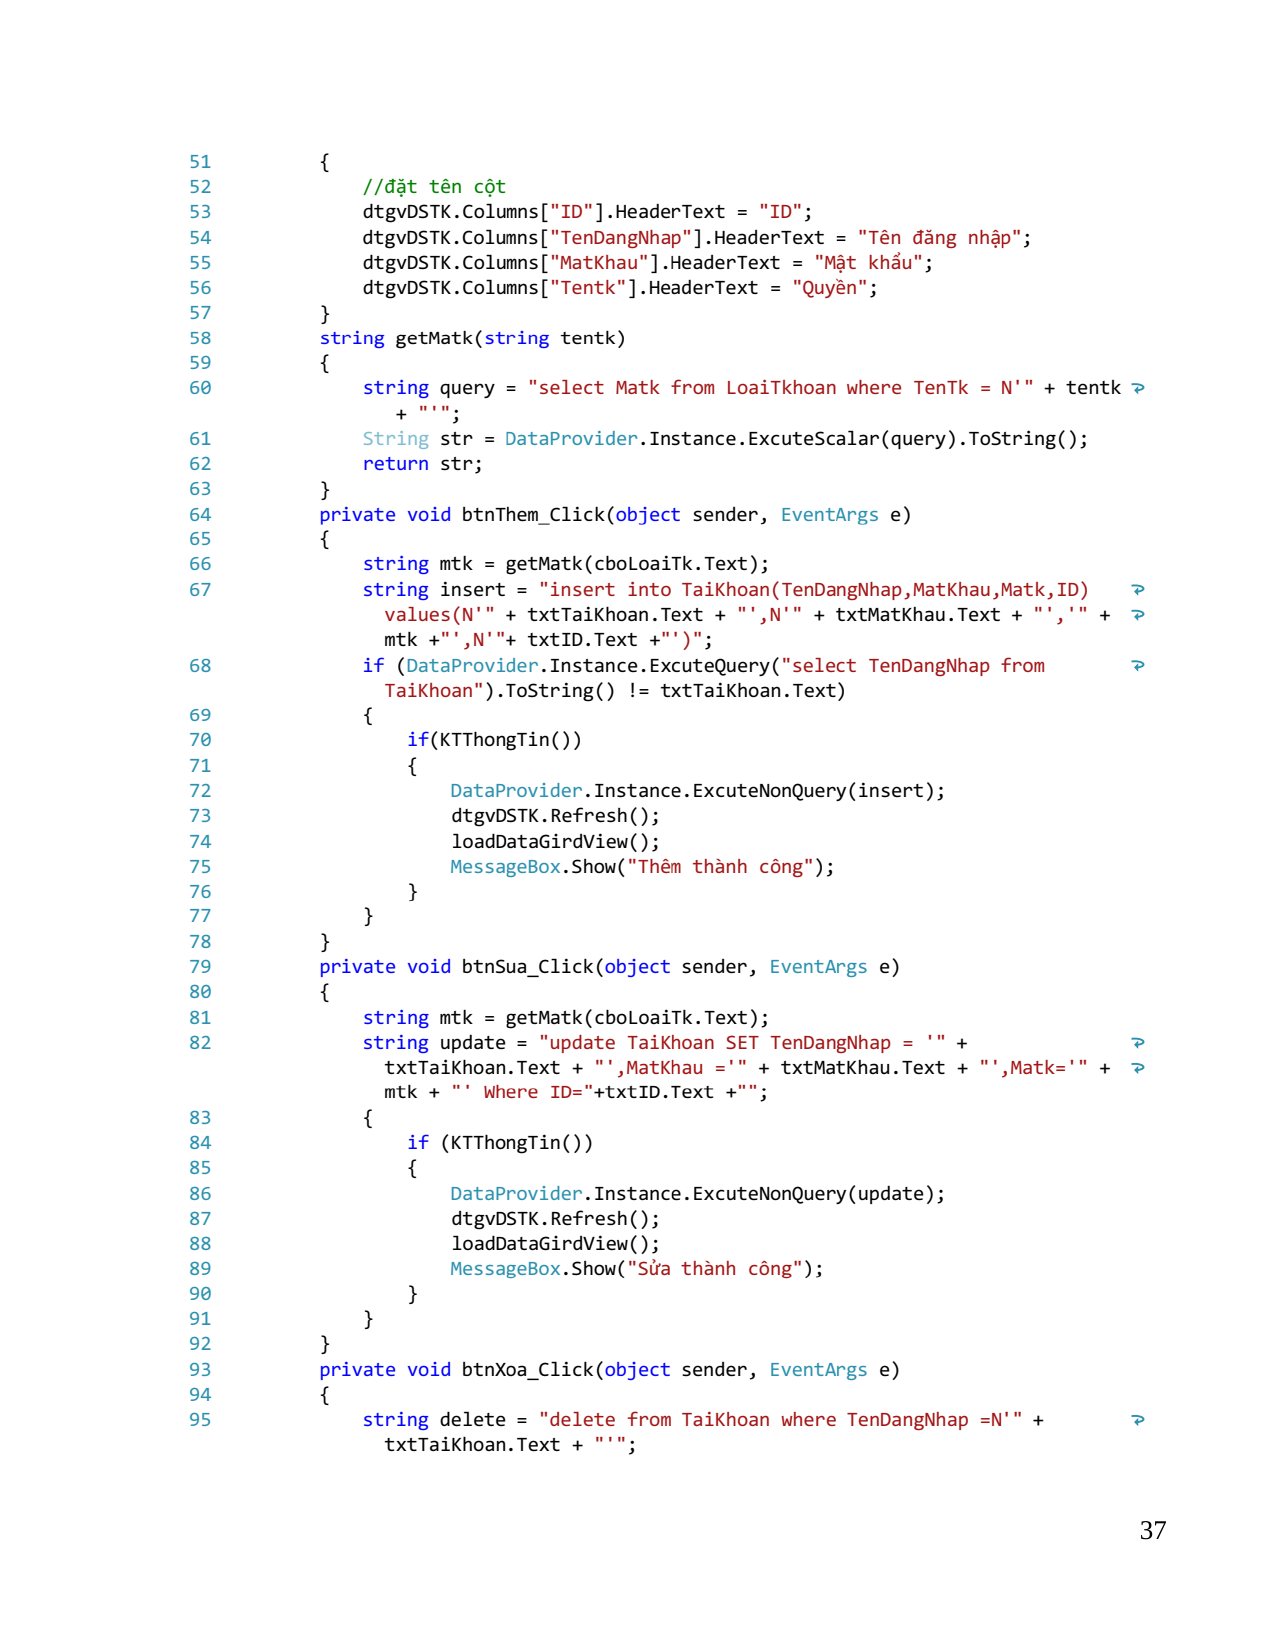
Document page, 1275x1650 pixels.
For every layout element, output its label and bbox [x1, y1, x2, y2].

picture [177, 150, 1167, 1464]
